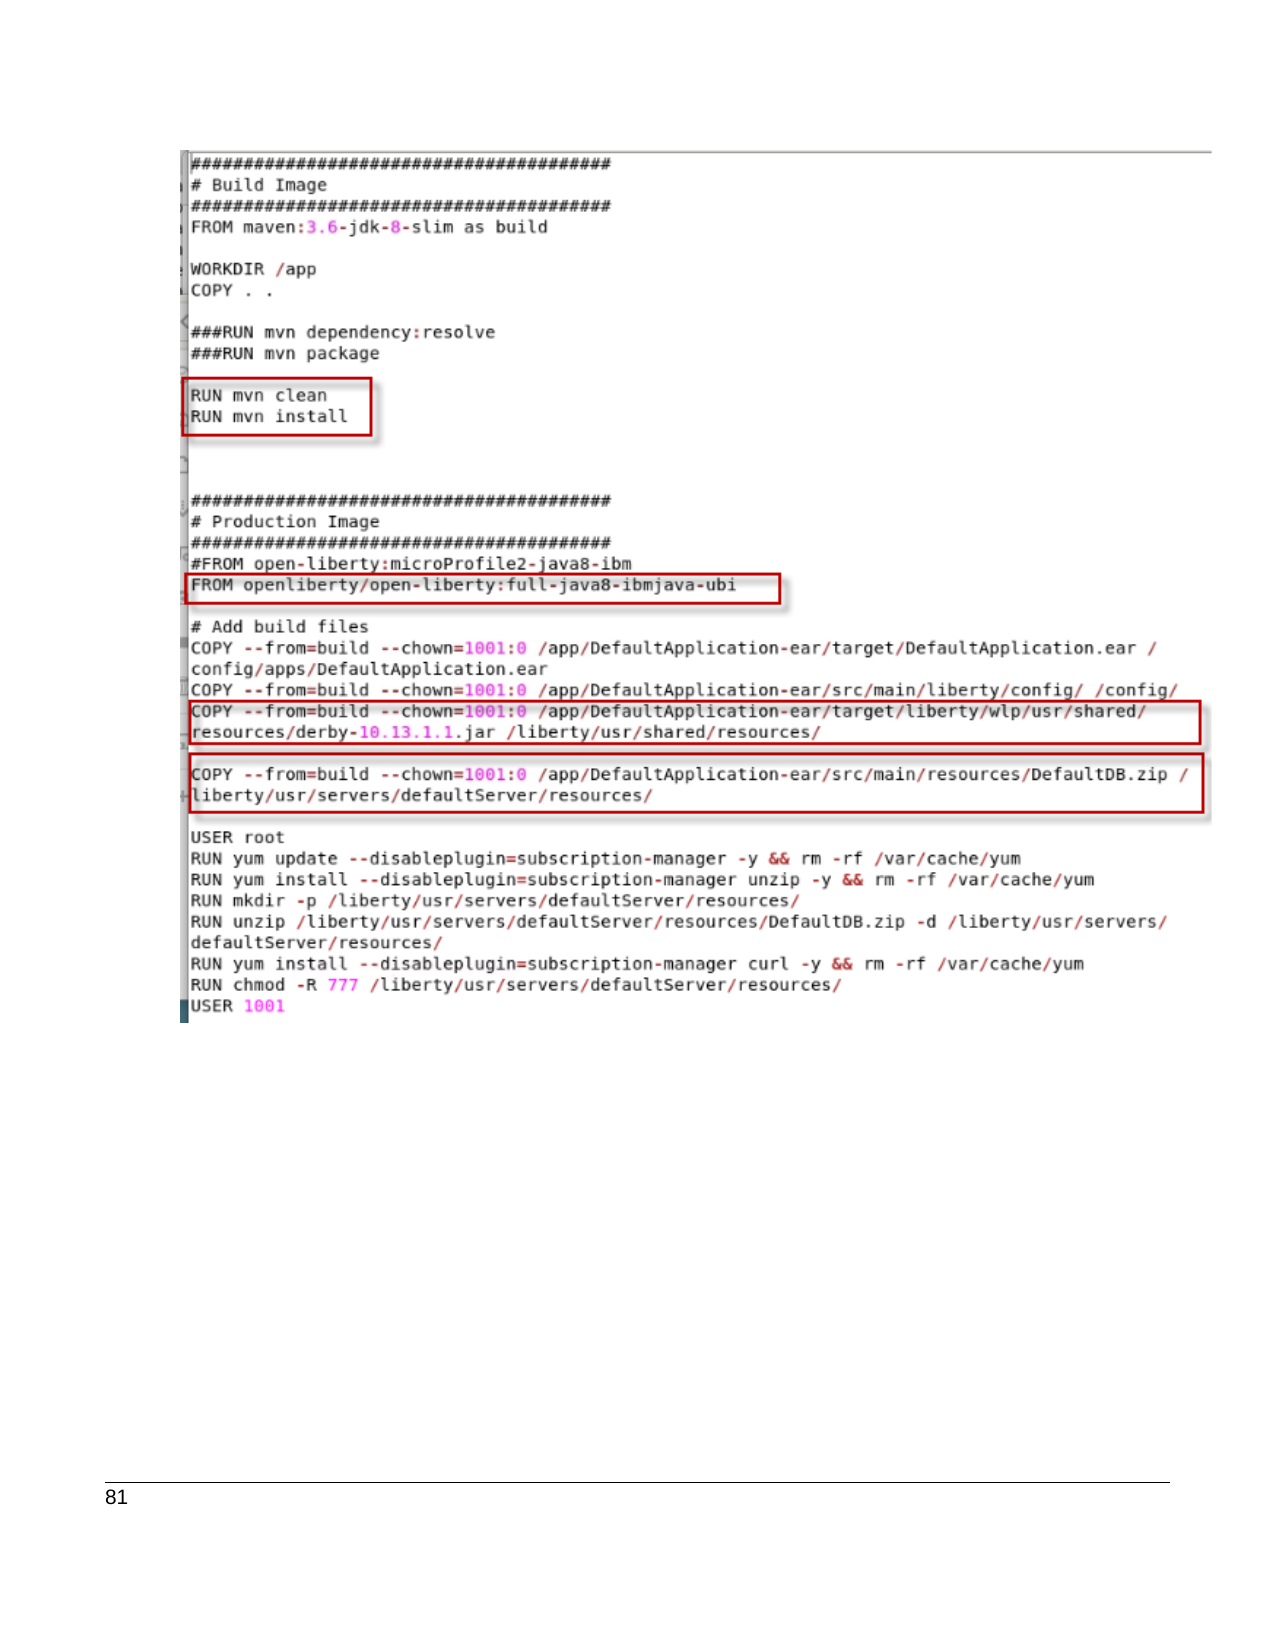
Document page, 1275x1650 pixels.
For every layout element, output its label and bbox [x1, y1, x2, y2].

picture [180, 150, 1212, 1023]
